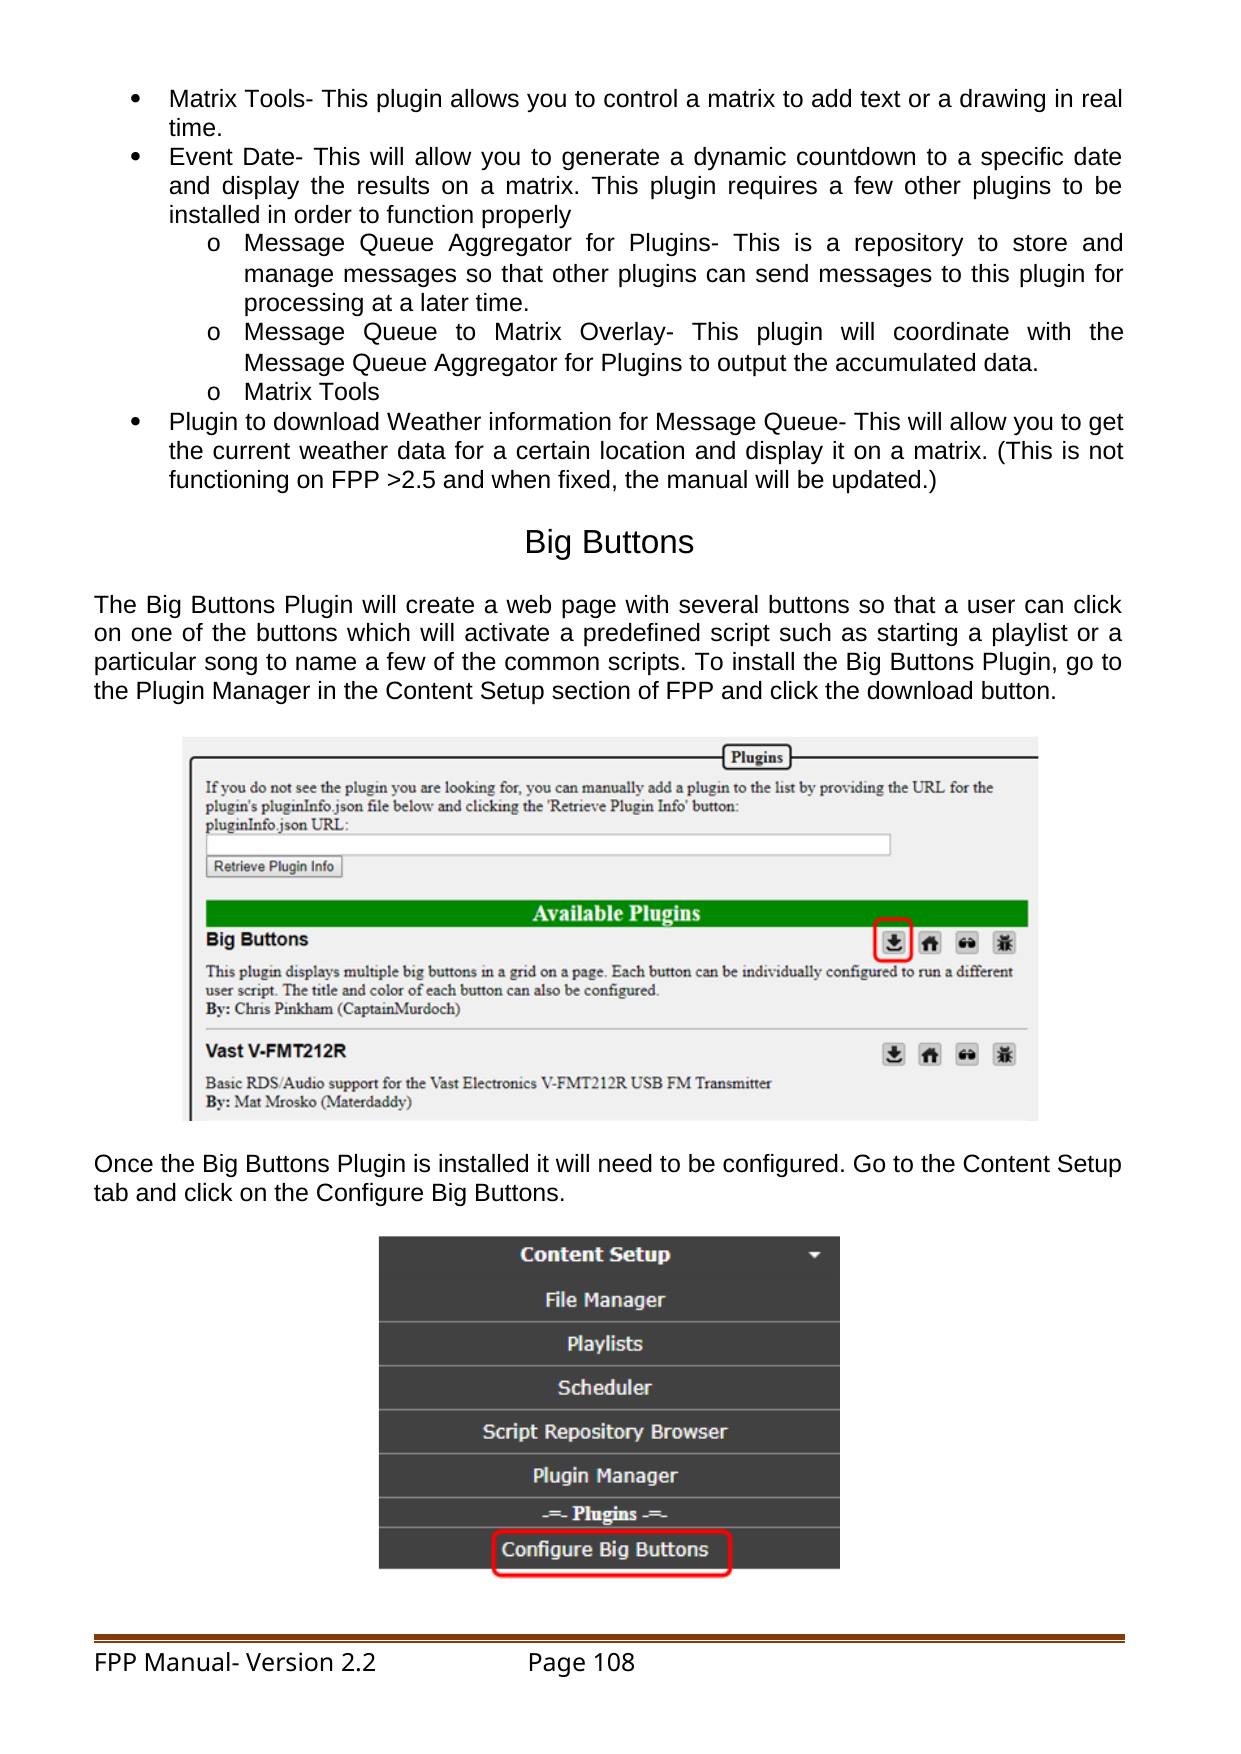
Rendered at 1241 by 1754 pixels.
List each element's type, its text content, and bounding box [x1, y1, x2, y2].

text Once the Big Buttons Plugin is installed it will need to be configured. Go to the Content Setup tab and click on the Configure Big Buttons. [94, 1149, 1125, 1207]
list Message Queue Aggregator for Plugins- This is a repository to store and manage messages so that other plugins can send messages to this plugin for processing at a later time. [206, 228, 1125, 317]
text The Big Buttons Plugin will create a web page with several buttons so that a user can click on one of the buttons which will activate a predefined script such as starting a playlist or a particular song to name a few of the common scripts. To install the Big Buttons Plugin, go to the Plugin Manager in the Content Setup section of FPP and click the download button. [94, 590, 1125, 705]
list Matrix Tools [206, 376, 1125, 407]
list Plugin to download Weather information for Message Queue- This will allow you to get the current weather data for a certain location and display it on a matrix. (This is not functioning on FPP >2.5 and when fixed, the manual will be updated.) [131, 407, 1125, 494]
list Message Queue to Matrix Overlay- This plugin will coordinate with the Message Queue Aggregator for Plugins to output the accumulated data. [206, 317, 1125, 376]
picture [180, 733, 1039, 1121]
list Event Date- This will allow you to generate a dynamic countdown to a specific date and display the results on a matrix. This plugin requires a few other plugins to be installed in order to function properly [131, 142, 1125, 228]
picture [378, 1235, 840, 1588]
subtitle Big Buttons [94, 522, 1125, 561]
list Matrix Tools- This plugin allows you to control a matrix to add text or a drawing in real time. [131, 84, 1125, 142]
